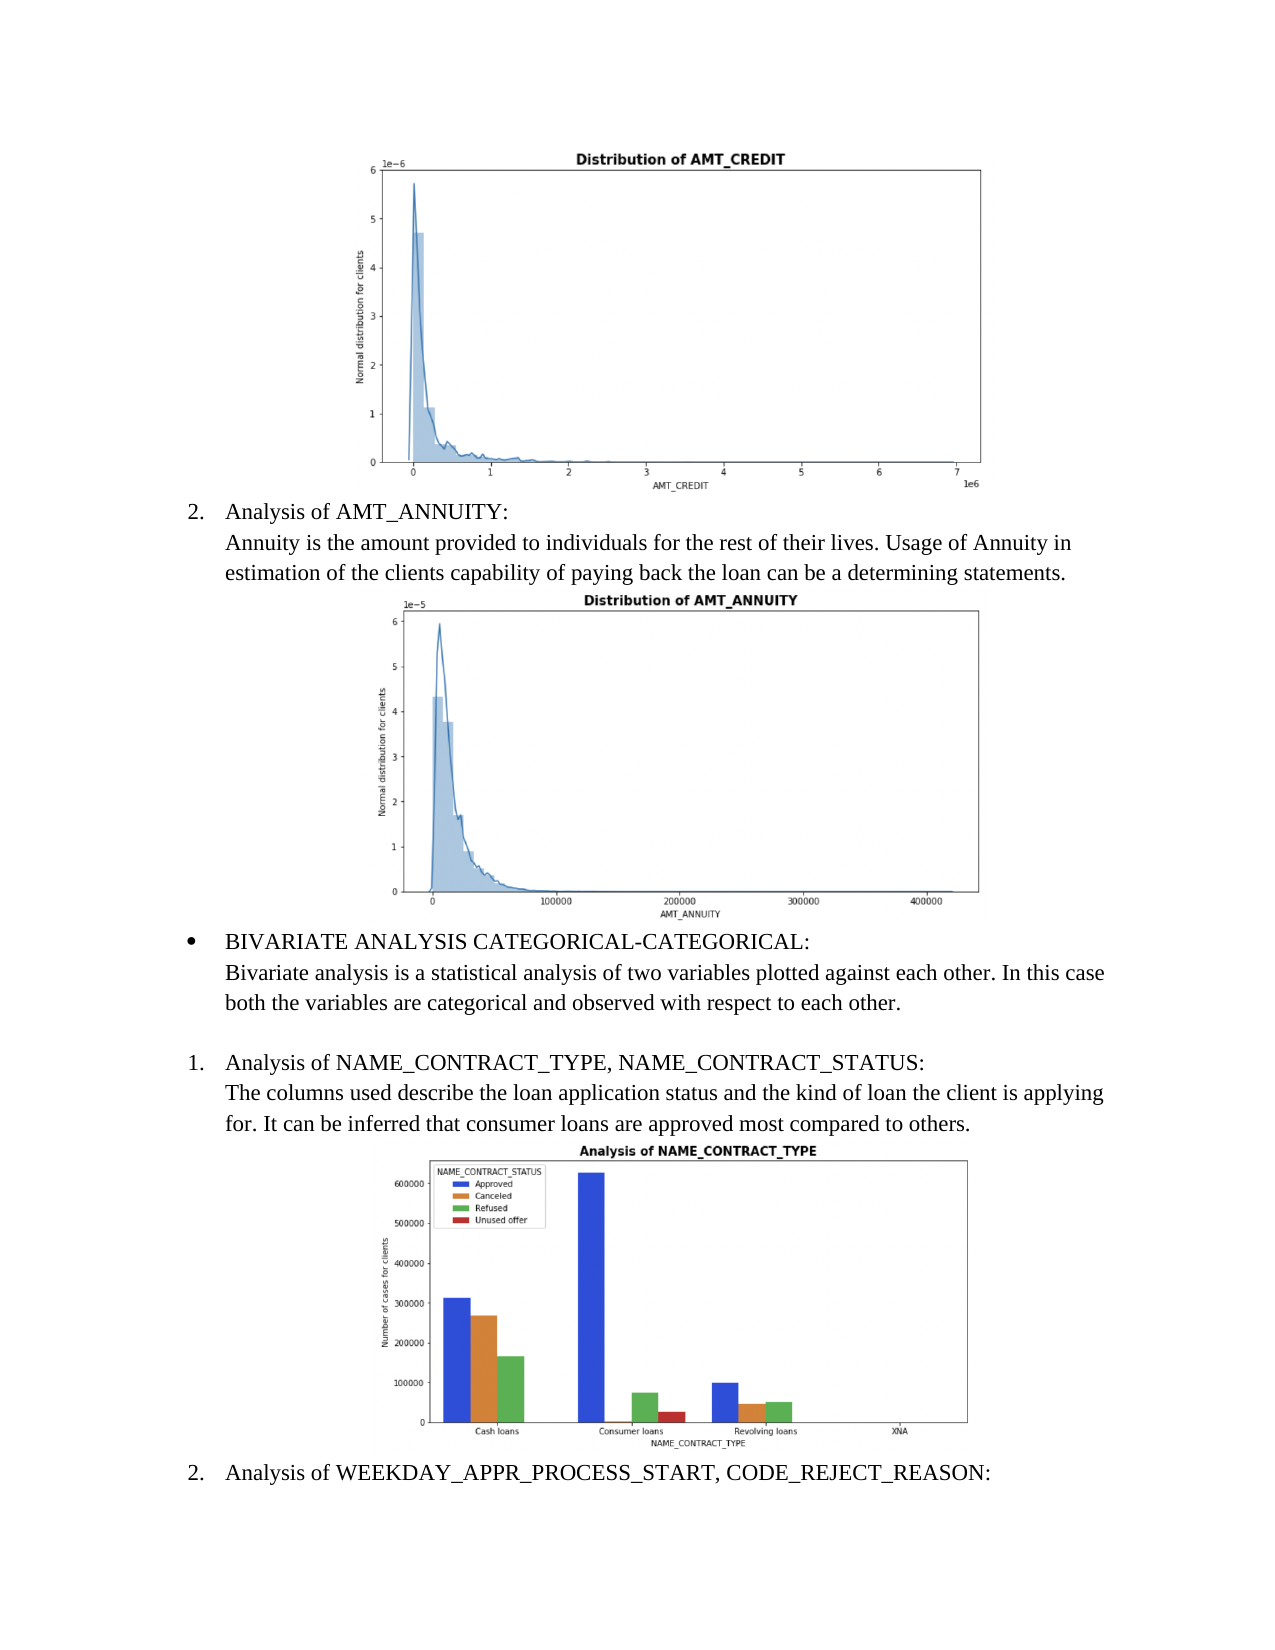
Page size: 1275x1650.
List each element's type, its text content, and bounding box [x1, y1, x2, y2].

list Analysis of WEEKDAY_APPR_PROCESS_START, CODE_REJECT_REASON: [187, 1459, 1125, 1485]
list The columns used describe the loan application status and the kind of loan the client is applying for. It can be inferred that consumer loans are approved most compared to others. [225, 1079, 1125, 1136]
picture [354, 150, 996, 495]
list BIVARIATE ANALYSIS CATEGORICAL-CATEGORICAL: [187, 928, 1125, 955]
picture [361, 588, 990, 925]
list Analysis of AMT_ANNUITY: [187, 498, 1125, 525]
list Bivariate analysis is a statistical analysis of two variables plotted against each other. In this case both the variables are categorical and observed with respect to each other. [225, 959, 1125, 1015]
picture [373, 1140, 977, 1455]
list Analysis of NAME_CONTRACT_TYPE, NAME_CONTRACT_STATUS: [187, 1049, 1125, 1076]
list Annuity is the amount provided to individuals for the rest of their lives. Usage of Annuity in estimation of the clients capability of paying back the loan can be a determining statements. [225, 528, 1125, 585]
